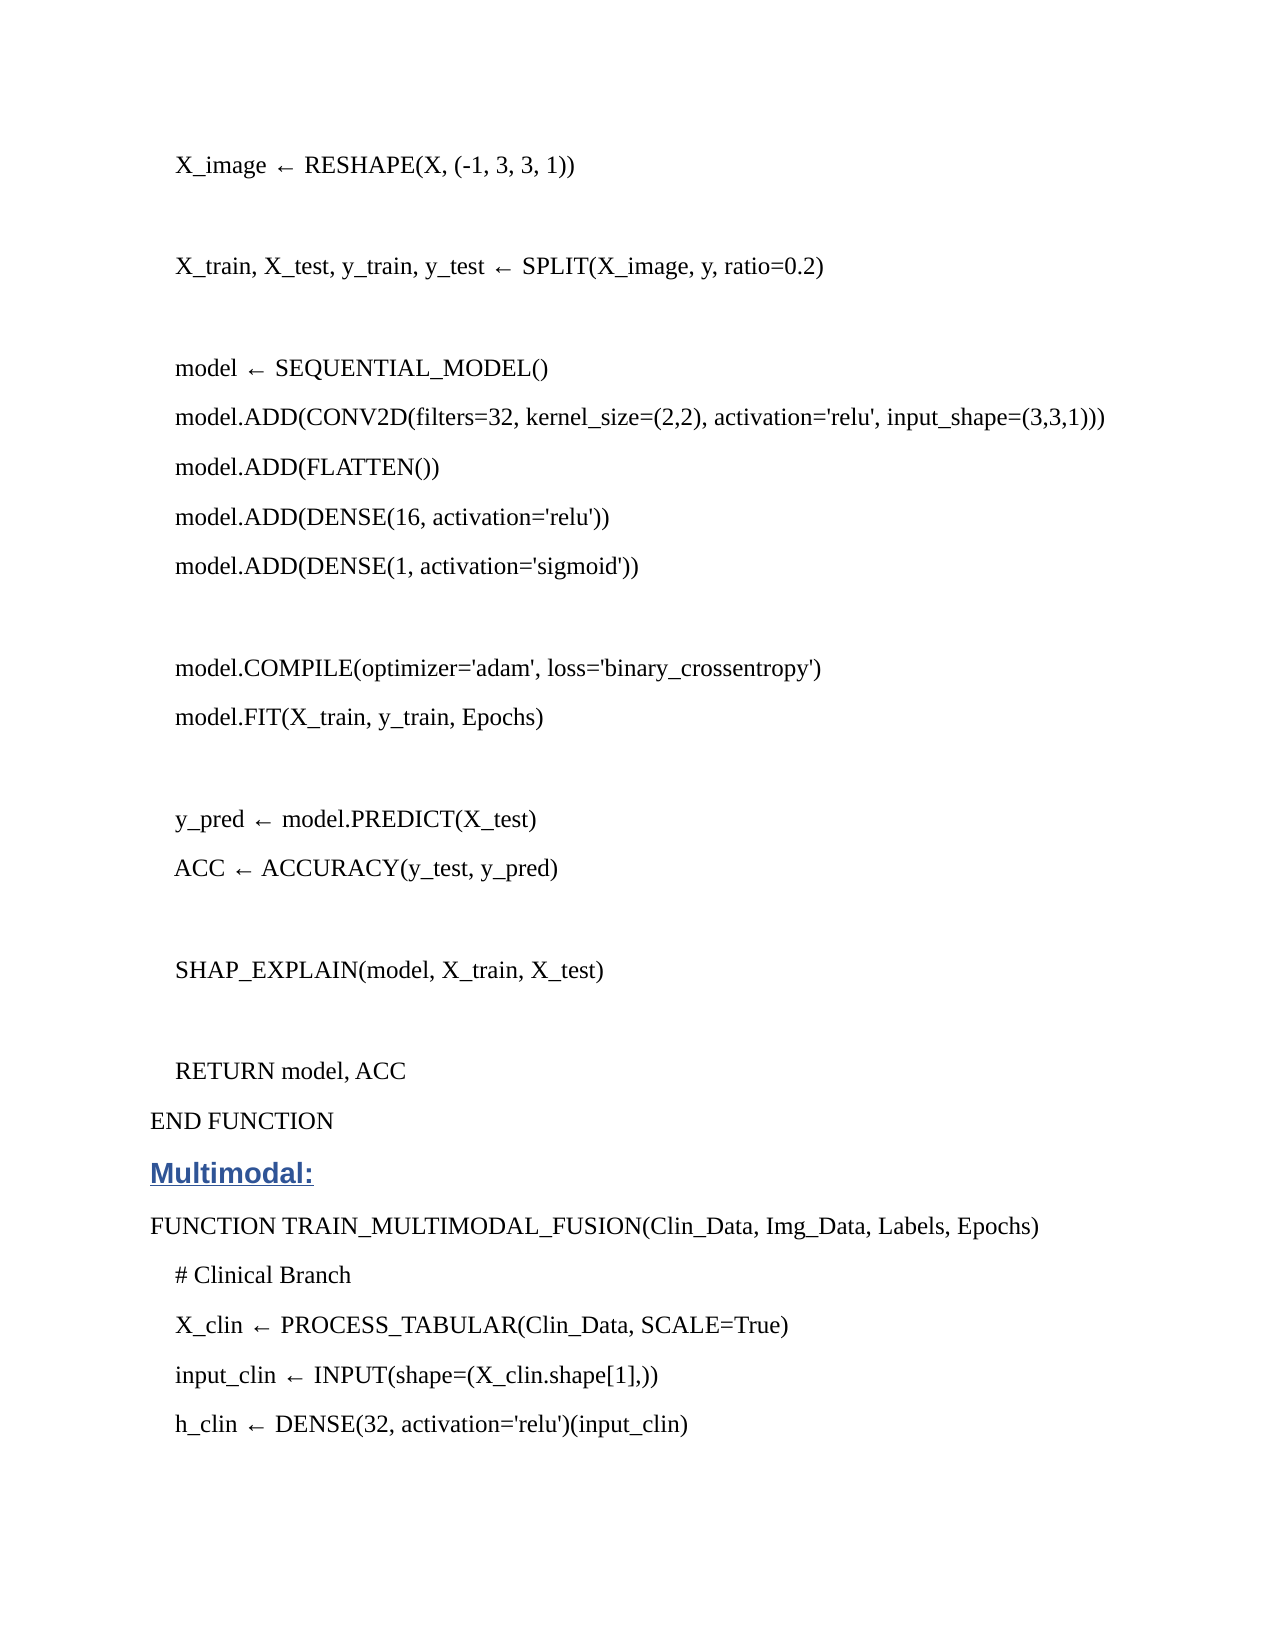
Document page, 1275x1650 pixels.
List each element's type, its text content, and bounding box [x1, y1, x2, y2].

text RETURN model, ACC [150, 1056, 1125, 1085]
text h_clin ← DENSE(32, activation='relu')(input_clin) [150, 1409, 1125, 1438]
text SHAP_EXPLAIN(model, X_train, X_test) [150, 955, 1125, 984]
text X_image ← RESHAPE(X, (-1, 3, 3, 1)) [150, 150, 1125, 179]
text ACC ← ACCURACY(y_test, y_pred) [150, 853, 1125, 882]
text model.COMPILE(optimizer='adam', loss='binary_crossentropy') [150, 653, 1125, 682]
text model.ADD(DENSE(1, activation='sigmoid')) [150, 551, 1125, 580]
text model.ADD(DENSE(16, activation='relu')) [150, 502, 1125, 531]
text X_clin ← PROCESS_TABULAR(Clin_Data, SCALE=True) [150, 1310, 1125, 1339]
text model ← SEQUENTIAL_MODEL() [150, 353, 1125, 381]
text Multimodal: [150, 1156, 1125, 1189]
text model.FIT(X_train, y_train, Epochs) [150, 702, 1125, 731]
text model.ADD(FLATTEN()) [150, 452, 1125, 481]
text model.ADD(CONV2D(filters=32, kernel_size=(2,2), activation='relu', input_shape=(3,3,1))) [150, 402, 1125, 431]
text # Clinical Branch [150, 1261, 1125, 1289]
text input_clin ← INPUT(shape=(X_clin.shape[1],)) [150, 1360, 1125, 1389]
text FUNCTION TRAIN_MULTIMODAL_FUSION(Clin_Data, Img_Data, Labels, Epochs) [150, 1211, 1125, 1239]
text END FUNCTION [150, 1106, 1125, 1135]
text X_train, X_test, y_train, y_test ← SPLIT(X_image, y, ratio=0.2) [150, 251, 1125, 280]
text y_pred ← model.PREDICT(X_test) [150, 804, 1125, 833]
